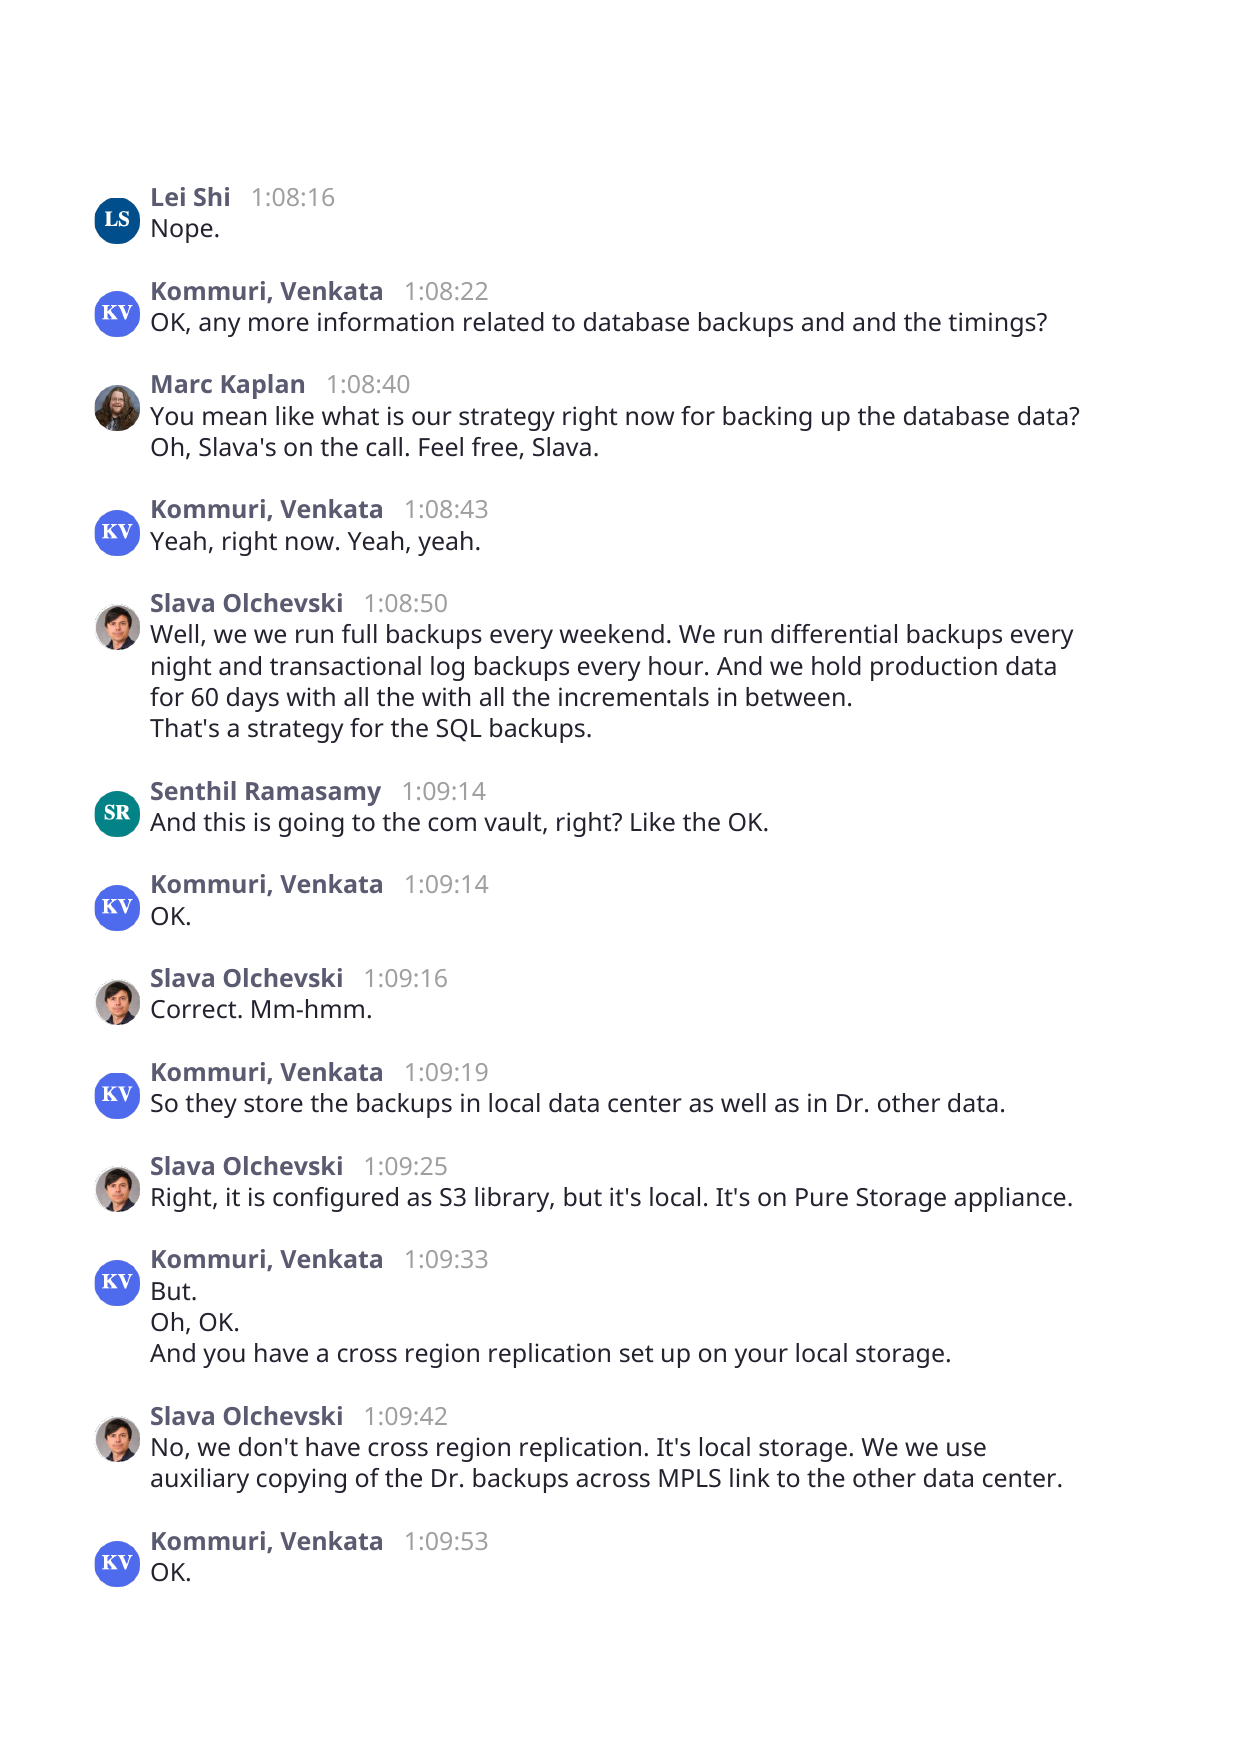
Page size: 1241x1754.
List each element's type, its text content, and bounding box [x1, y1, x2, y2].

picture [94, 1260, 140, 1306]
text Kommuri, Venkata 1:08:22 OK, any more information related to database backups and and the timings? [150, 244, 1090, 337]
picture [94, 791, 140, 837]
picture [94, 510, 140, 556]
picture [94, 1416, 140, 1462]
text Kommuri, Venkata 1:09:19 So they store the backups in local data center as well as in Dr. other data. [150, 1025, 1090, 1119]
picture [94, 604, 140, 650]
picture [94, 1166, 140, 1212]
text Kommuri, Venkata 1:08:43 Yeah, right now. Yeah, yeah. [150, 462, 1090, 556]
picture [94, 979, 140, 1025]
text Kommuri, Venkata 1:09:33 But. Oh, OK. And you have a cross region replication set up on your local storage. [150, 1212, 1090, 1369]
text Slava Olchevski 1:08:50 Well, we we run full backups every weekend. We run differential backups every night and transactional log backups every hour. And we hold production data for 60 days with all the with all the incrementals in between. That's a strategy for the SQL backups. [150, 556, 1090, 744]
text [150, 1494, 1090, 1587]
picture [94, 1073, 140, 1119]
text Slava Olchevski 1:09:16 Correct. Mm-hmm. [150, 931, 1090, 1025]
picture [94, 291, 140, 337]
picture [94, 385, 140, 431]
picture [94, 1541, 140, 1587]
picture [94, 198, 140, 244]
text Kommuri, Venkata 1:09:14 OK. [150, 837, 1090, 931]
picture [94, 885, 140, 931]
text Lei Shi 1:08:16 Nope. [150, 150, 1090, 244]
text Slava Olchevski 1:09:42 No, we don't have cross region replication. It's local storage. We we use auxiliary copying of the Dr. backups across MPLS link to the other data center. [150, 1369, 1090, 1494]
text Marc Kaplan 1:08:40 You mean like what is our strategy right now for backing up the database data? Oh, Slava's on the call. Feel free, Slava. [150, 337, 1090, 462]
text Slava Olchevski 1:09:25 Right, it is configured as S3 library, but it's local. It's on Pure Storage appliance. [150, 1119, 1090, 1212]
text Senthil Ramasamy 1:09:14 And this is going to the com vault, right? Like the OK. [150, 744, 1090, 837]
